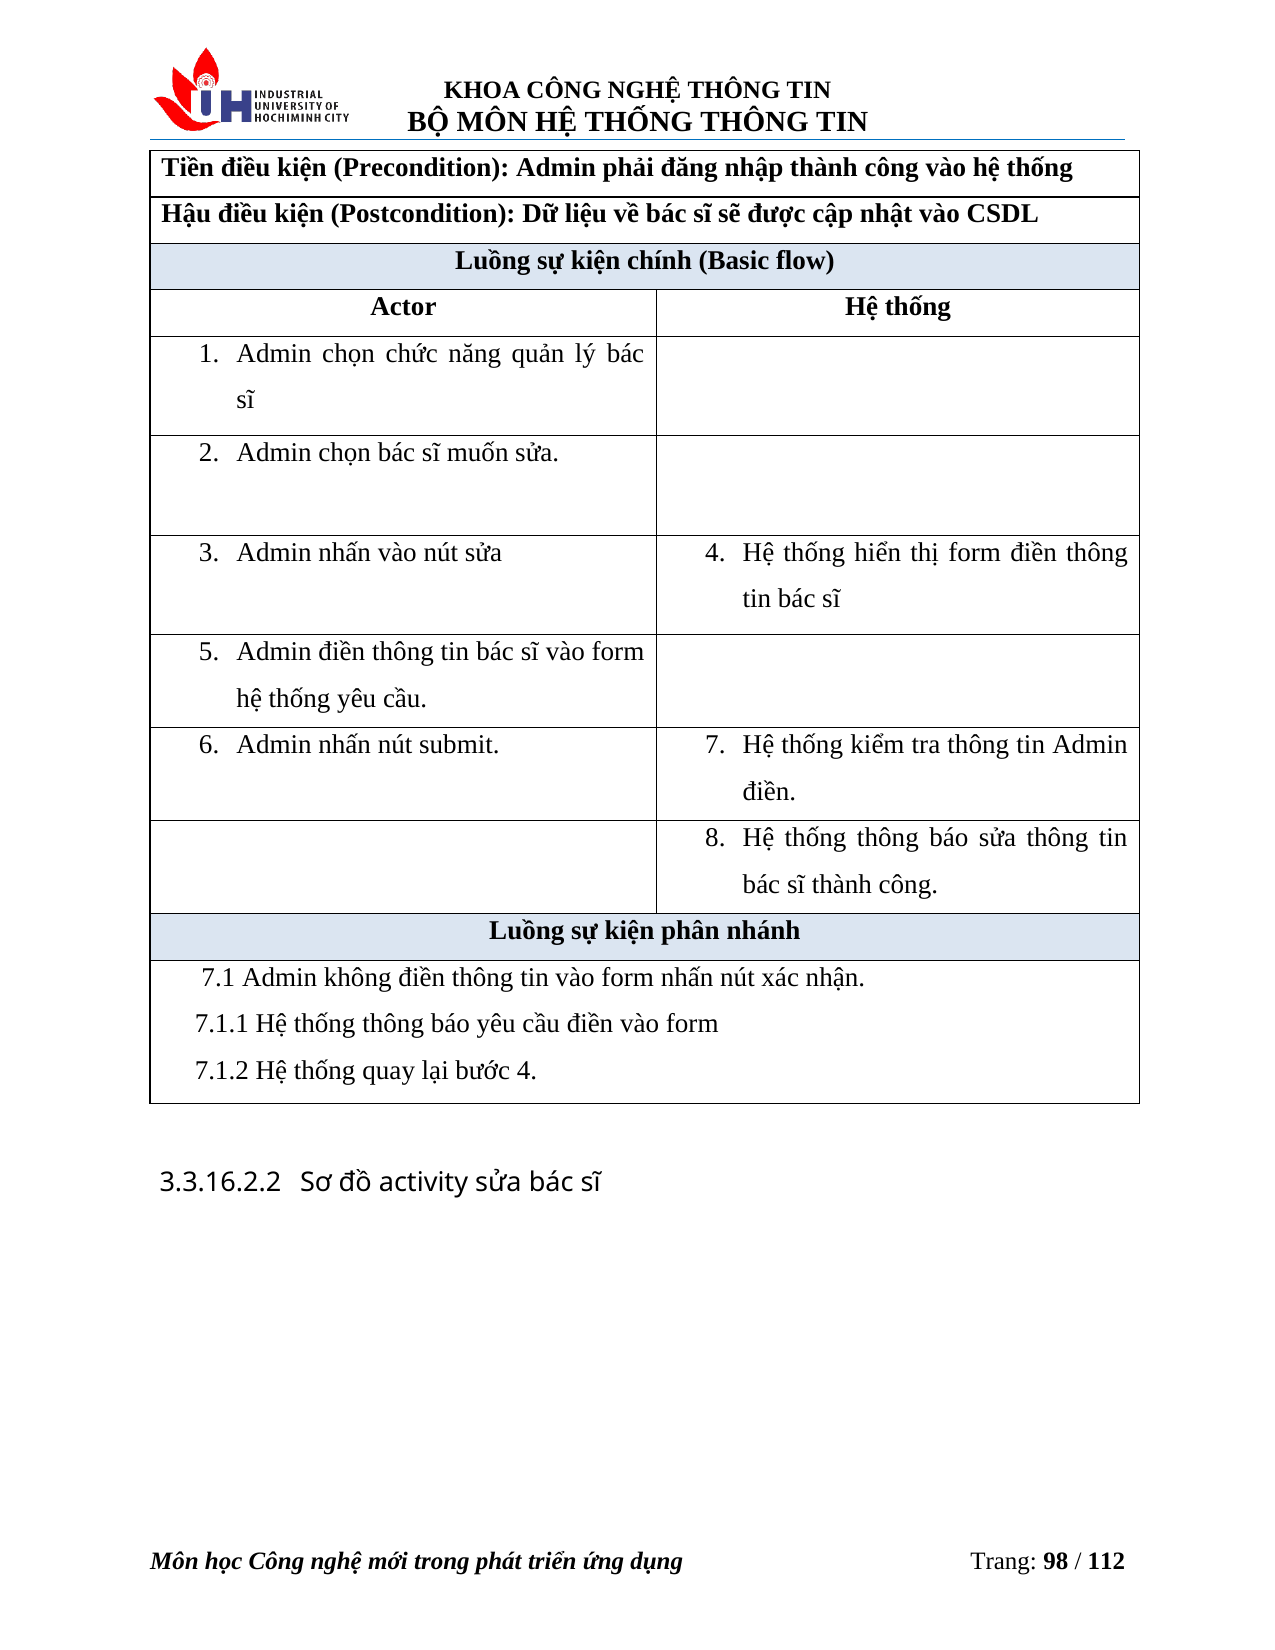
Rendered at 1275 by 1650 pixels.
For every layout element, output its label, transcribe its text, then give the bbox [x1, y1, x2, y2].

table_cell [151, 821, 656, 913]
table_cell Admin chọn bác sĩ muốn sửa. [151, 436, 656, 534]
subtitle Sơ đồ activity sửa bác sĩ [159, 1163, 1125, 1199]
table_cell Actor [151, 290, 656, 336]
table_cell [657, 436, 1139, 534]
table_cell Hệ thống kiểm tra thông tin Admin điền. [657, 728, 1139, 820]
table_cell Admin nhấn nút submit. [151, 728, 656, 820]
table_cell Hệ thống [657, 290, 1139, 336]
table_cell Hệ thống hiển thị form điền thông tin bác sĩ [657, 536, 1139, 634]
table_cell Admin điền thông tin bác sĩ vào form hệ thống yêu cầu. [151, 635, 656, 727]
table_cell 7.1 Admin không điền thông tin vào form nhấn nút xác nhận. 7.1.1 Hệ thống thông báo yêu cầu điền vào form 7.1.2 Hệ thống quay lại bước 4. [151, 961, 1139, 1103]
table_cell Luồng sự kiện phân nhánh [151, 914, 1139, 960]
table_cell Admin nhấn vào nút sửa [151, 536, 656, 634]
table_cell Hậu điều kiện (Postcondition): Dữ liệu về bác sĩ sẽ được cập nhật vào CSDL [151, 198, 1139, 243]
table_cell Luồng sự kiện chính (Basic flow) [151, 244, 1139, 289]
table_cell [657, 635, 1139, 727]
table_cell Hệ thống thông báo sửa thông tin bác sĩ thành công. [657, 821, 1139, 913]
table_cell [657, 337, 1139, 435]
picture [150, 43, 354, 133]
table_cell Tiền điều kiện (Precondition): Admin phải đăng nhập thành công vào hệ thống [151, 151, 1139, 196]
table_cell Admin chọn chức năng quản lý bác sĩ [151, 337, 656, 435]
